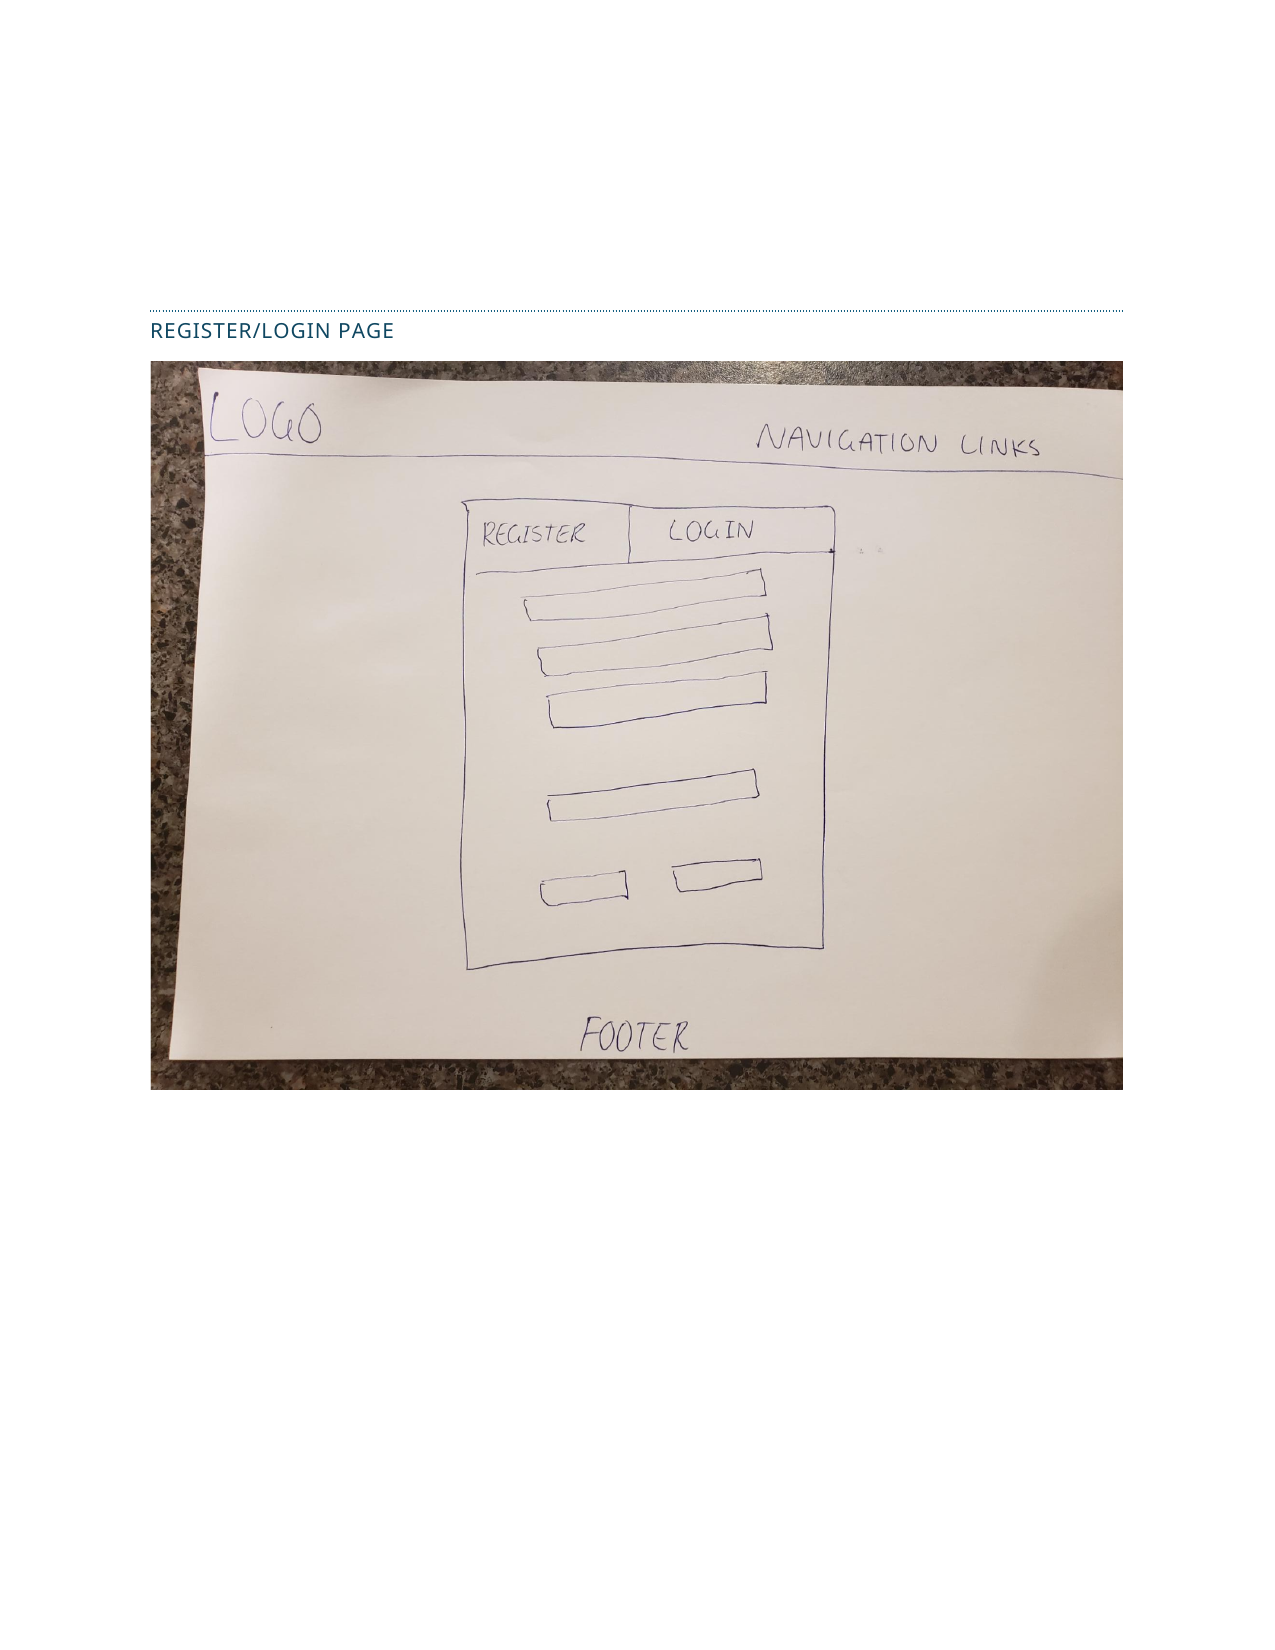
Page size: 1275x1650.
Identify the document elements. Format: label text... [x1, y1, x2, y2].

subtitle Register/Login Page [150, 310, 1125, 344]
picture [152, 361, 1122, 1090]
